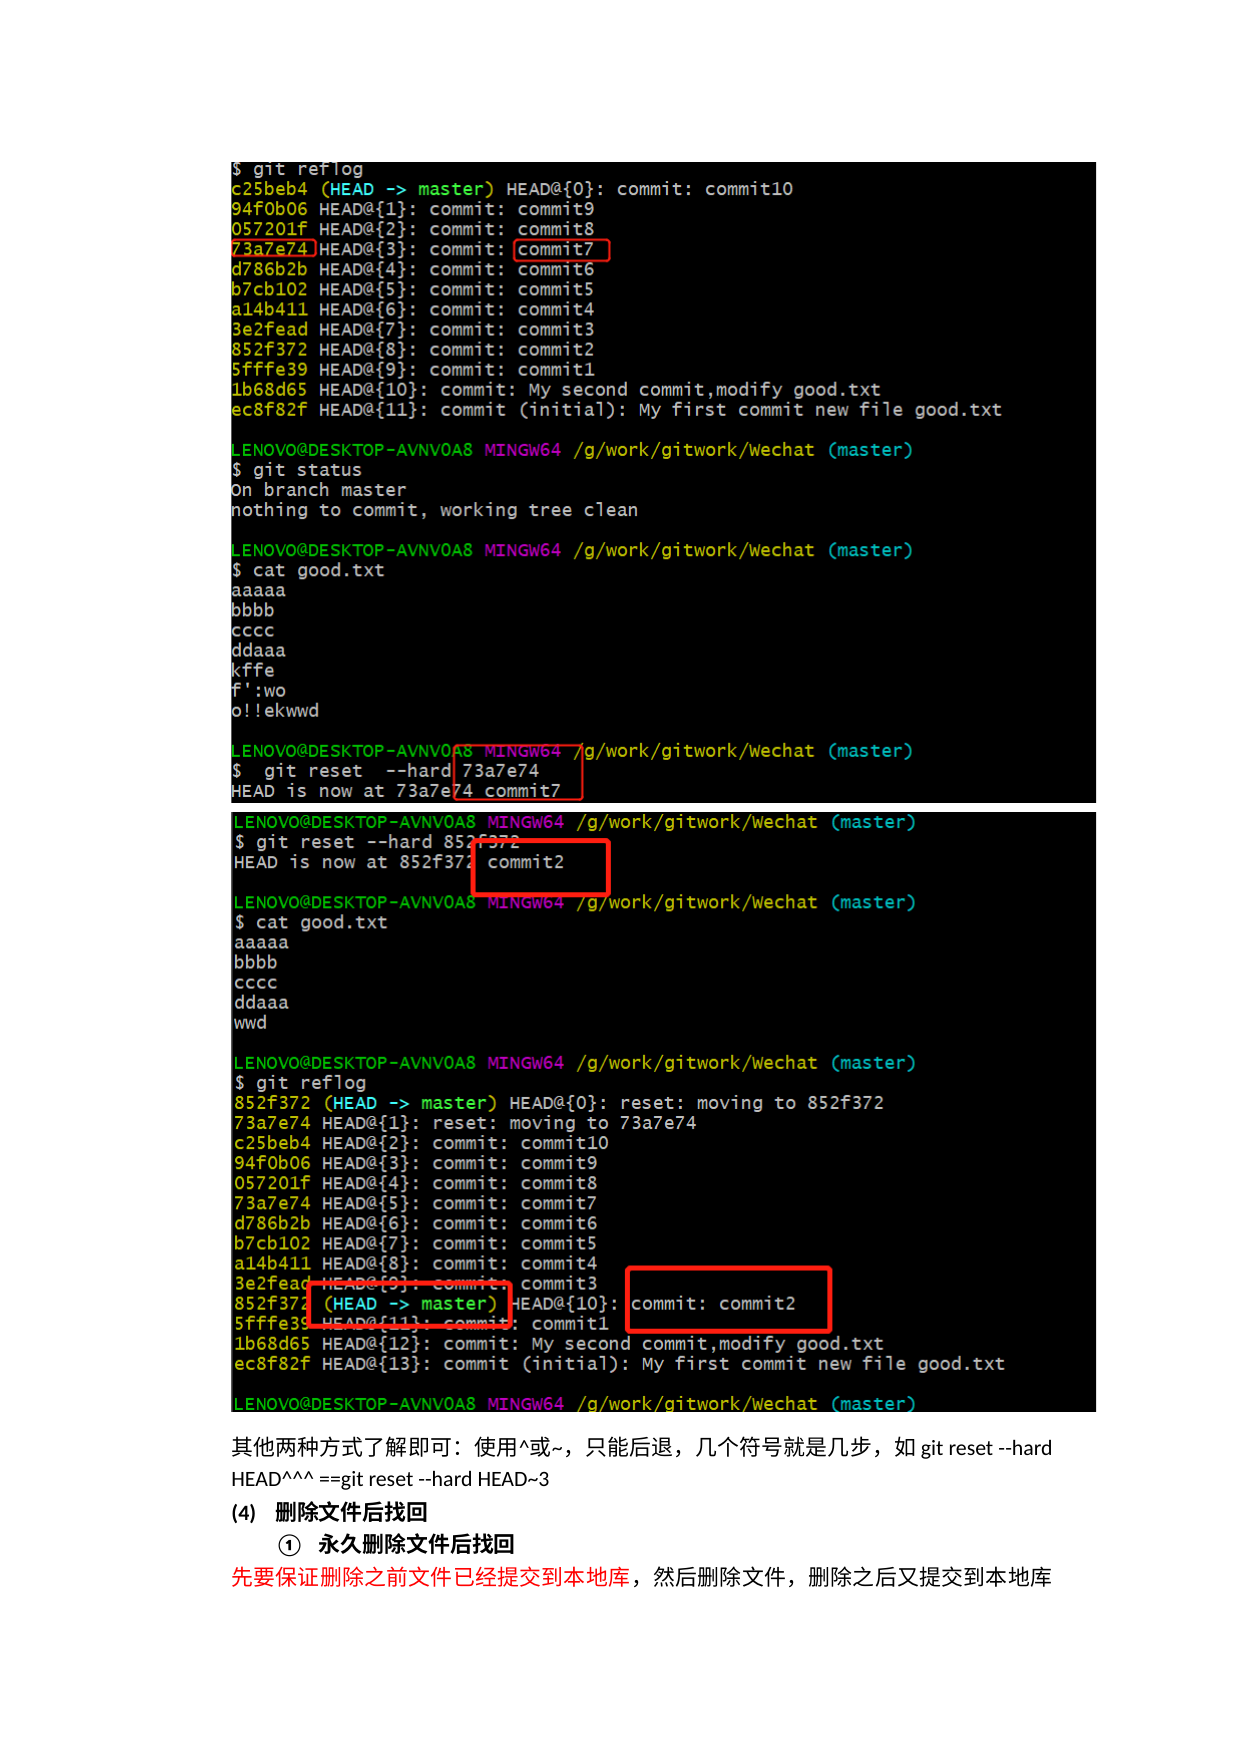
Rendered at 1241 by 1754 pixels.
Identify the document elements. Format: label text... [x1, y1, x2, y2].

picture [231, 162, 1097, 803]
list 其他两种方式了解即可：使用^或~，只能后退，几个符号就是几步，如git reset --hard HEAD^^^ ==git reset --hard HEAD~3 [231, 1429, 1053, 1494]
picture [231, 812, 1097, 1412]
list 删除文件后找回 [231, 1494, 1053, 1527]
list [187, 1559, 1053, 1592]
list 永久删除文件后找回 [275, 1527, 1053, 1559]
